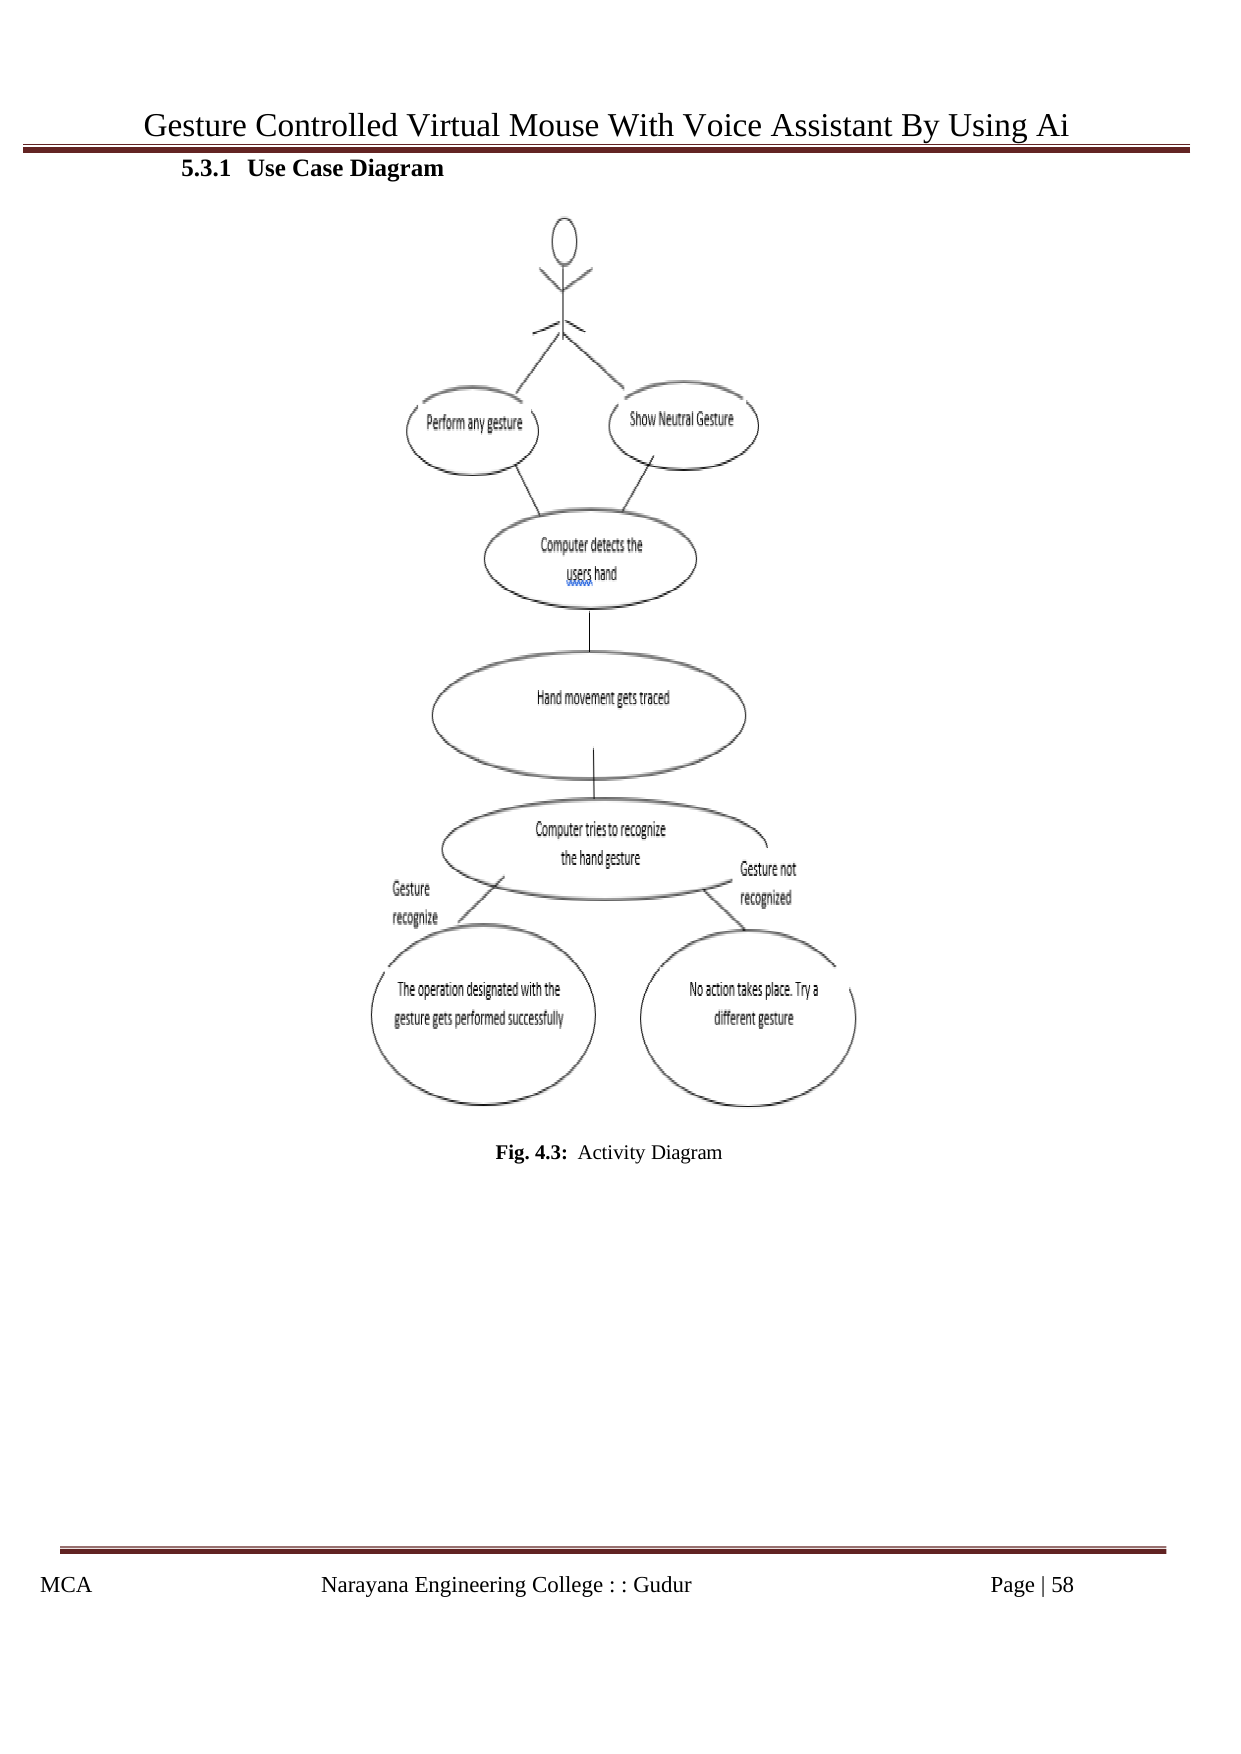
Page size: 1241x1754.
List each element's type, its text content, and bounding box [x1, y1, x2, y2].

text 5.3.1 Use Case Diagram [23, 153, 1190, 182]
text Fig. 4.3: Activity Diagram [42, 1140, 1176, 1164]
picture [324, 198, 889, 1117]
